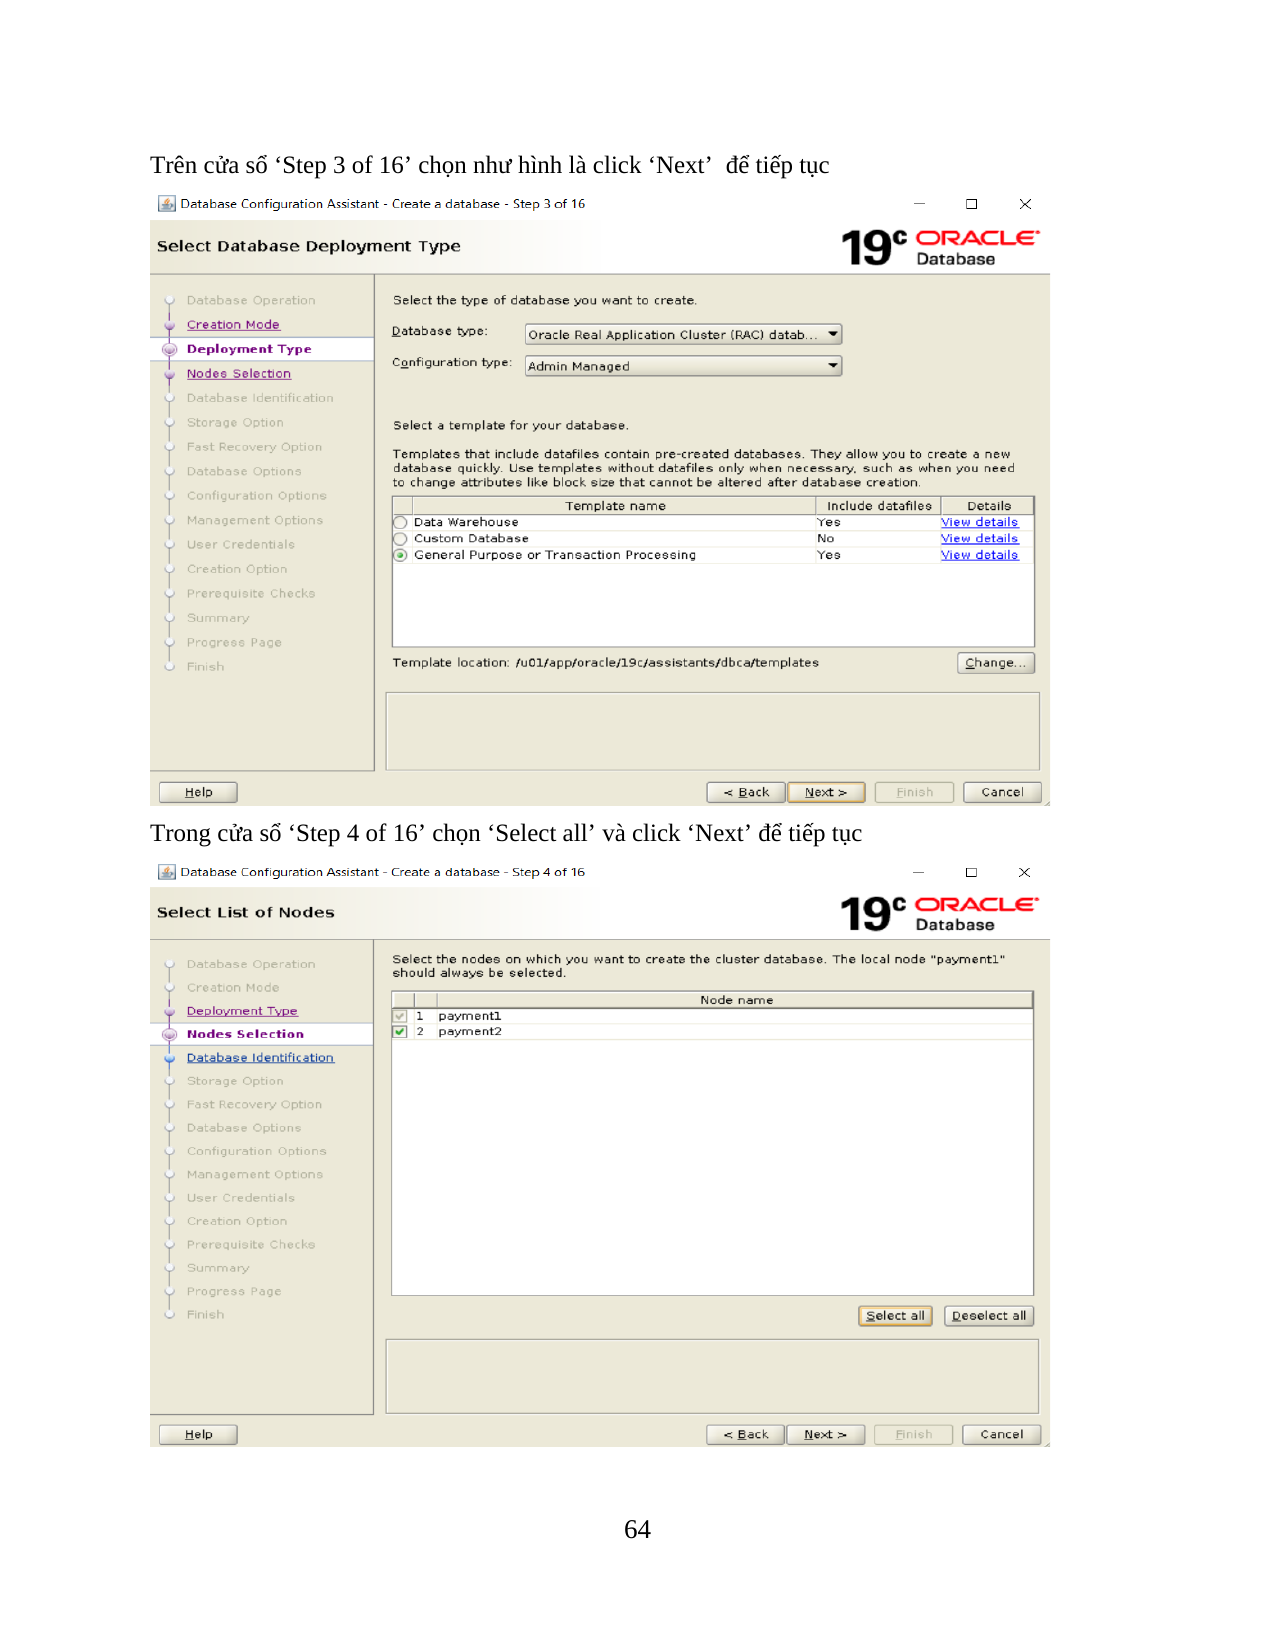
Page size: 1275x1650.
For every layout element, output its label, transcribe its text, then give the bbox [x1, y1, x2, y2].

text Trong cửa sổ ‘Step 4 of 16’ chọn ‘Select all’ và click ‘Next’ để tiếp tục [150, 818, 1125, 847]
picture [150, 858, 1050, 1447]
picture [150, 190, 1050, 806]
text Trên cửa sổ ‘Step 3 of 16’ chọn như hình là click ‘Next’ để tiếp tục [150, 150, 1125, 179]
